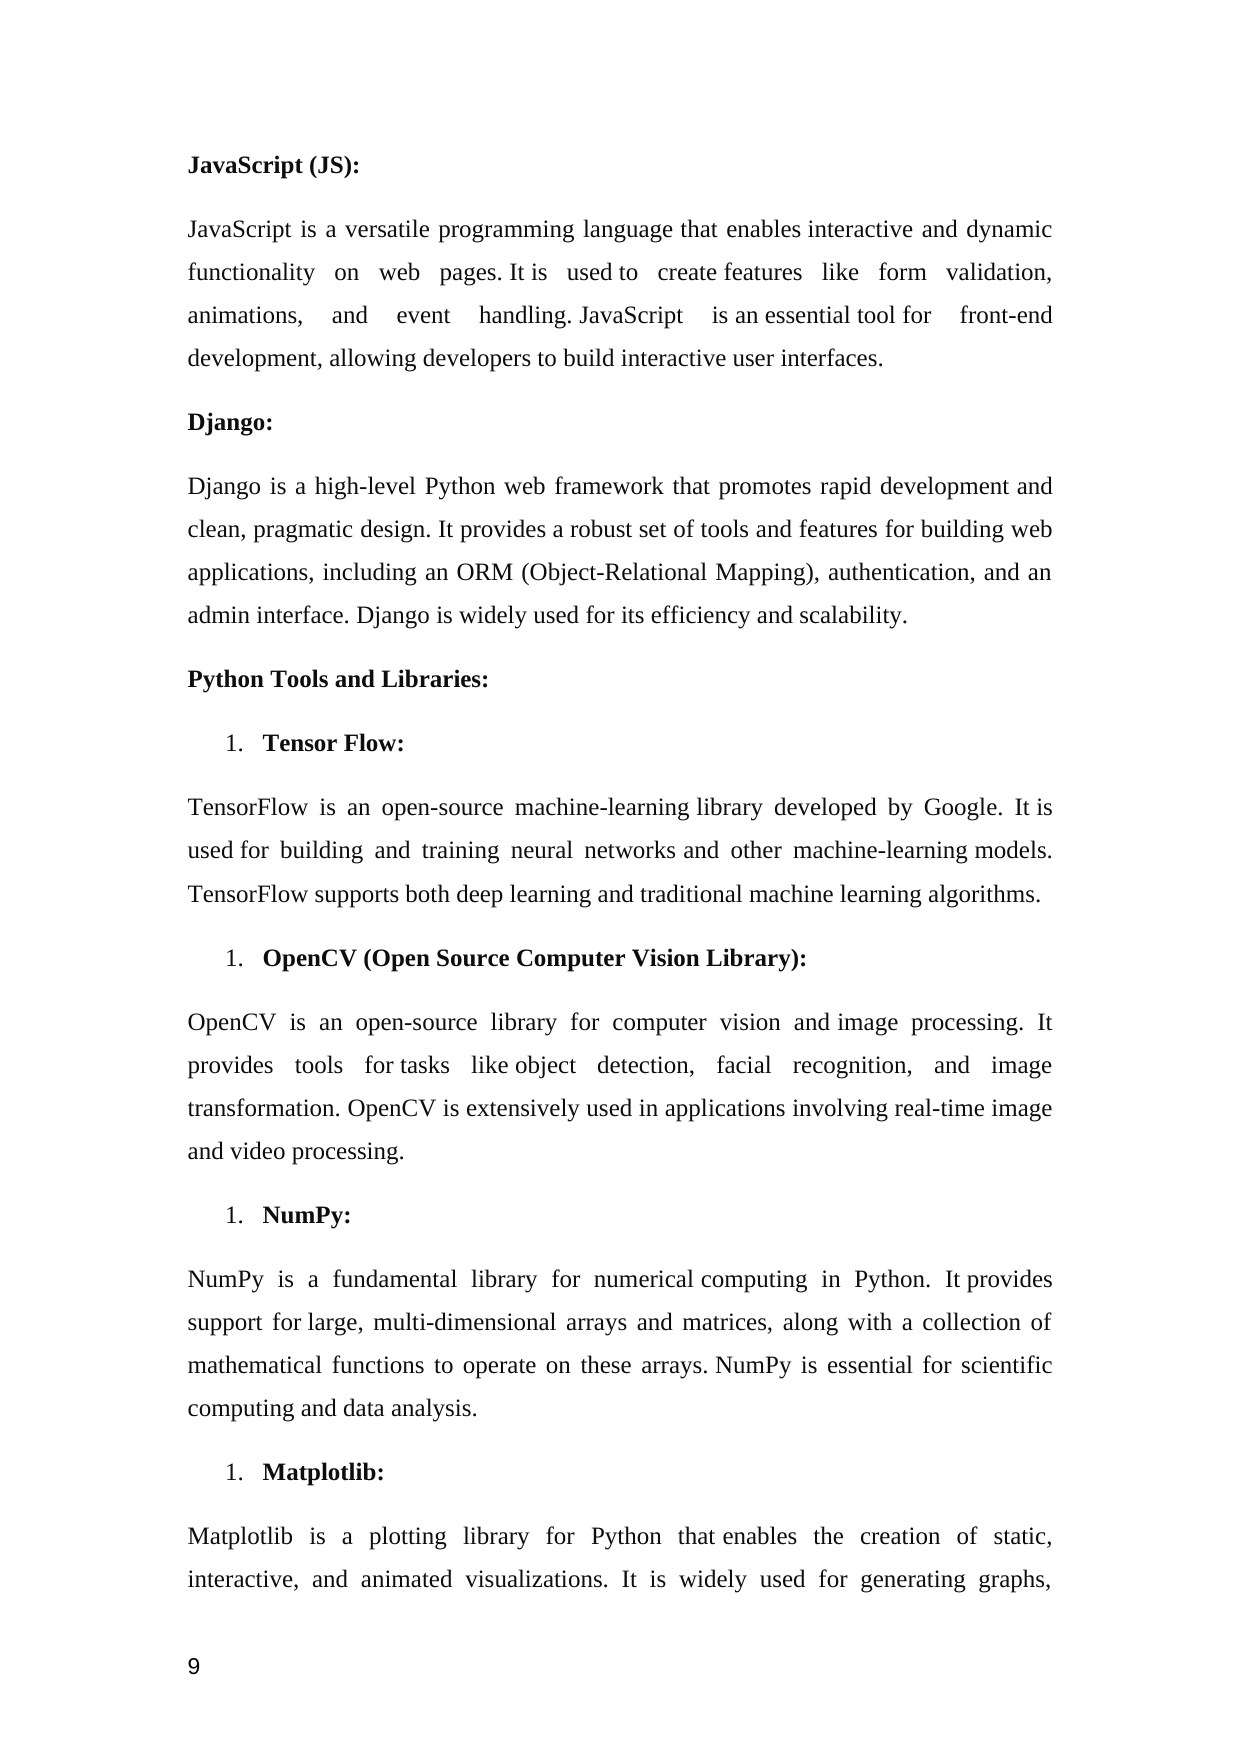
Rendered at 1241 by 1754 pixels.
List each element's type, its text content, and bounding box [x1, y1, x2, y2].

list OpenCV (Open Source Computer Vision Library): [225, 943, 1053, 971]
text Python Tools and Libraries: [187, 664, 1053, 693]
list NumPy: [225, 1200, 1053, 1229]
list Tensor Flow: [225, 728, 1053, 757]
text OpenCV is an open-source library for computer vision and image processing. It provides tools for tasks like object detection, facial recognition, and image transformation. OpenCV is extensively used in applications involving real-time image and video processing. [187, 1007, 1053, 1165]
text Django is a high-level Python web framework that promotes rapid development and clean, pragmatic design. It provides a robust set of tools and features for building web applications, including an ORM (Object-Relational Mapping), authentication, and an admin interface. Django is widely used for its efficiency and scalability. [187, 471, 1053, 629]
list Matplotlib: [225, 1457, 1053, 1486]
text JavaScript (JS): [187, 150, 1053, 179]
text JavaScript is a versatile programming language that enables interactive and dynamic functionality on web pages. It is used to create features like form validation, animations, and event handling. JavaScript is an essential tool for front-end development, allowing developers to build interactive user interfaces. [187, 214, 1053, 372]
text Django: [187, 407, 1053, 436]
text NumPy is a fundamental library for numerical computing in Python. It provides support for large, multi-dimensional arrays and matrices, along with a collection of mathematical functions to operate on these arrays. NumPy is essential for scientific computing and data analysis. [187, 1264, 1053, 1422]
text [187, 1521, 1053, 1593]
text TensorFlow is an open-source machine-learning library developed by Google. It is used for building and training neural networks and other machine-learning models. TensorFlow supports both deep learning and traditional machine learning algorithms. [187, 792, 1053, 907]
